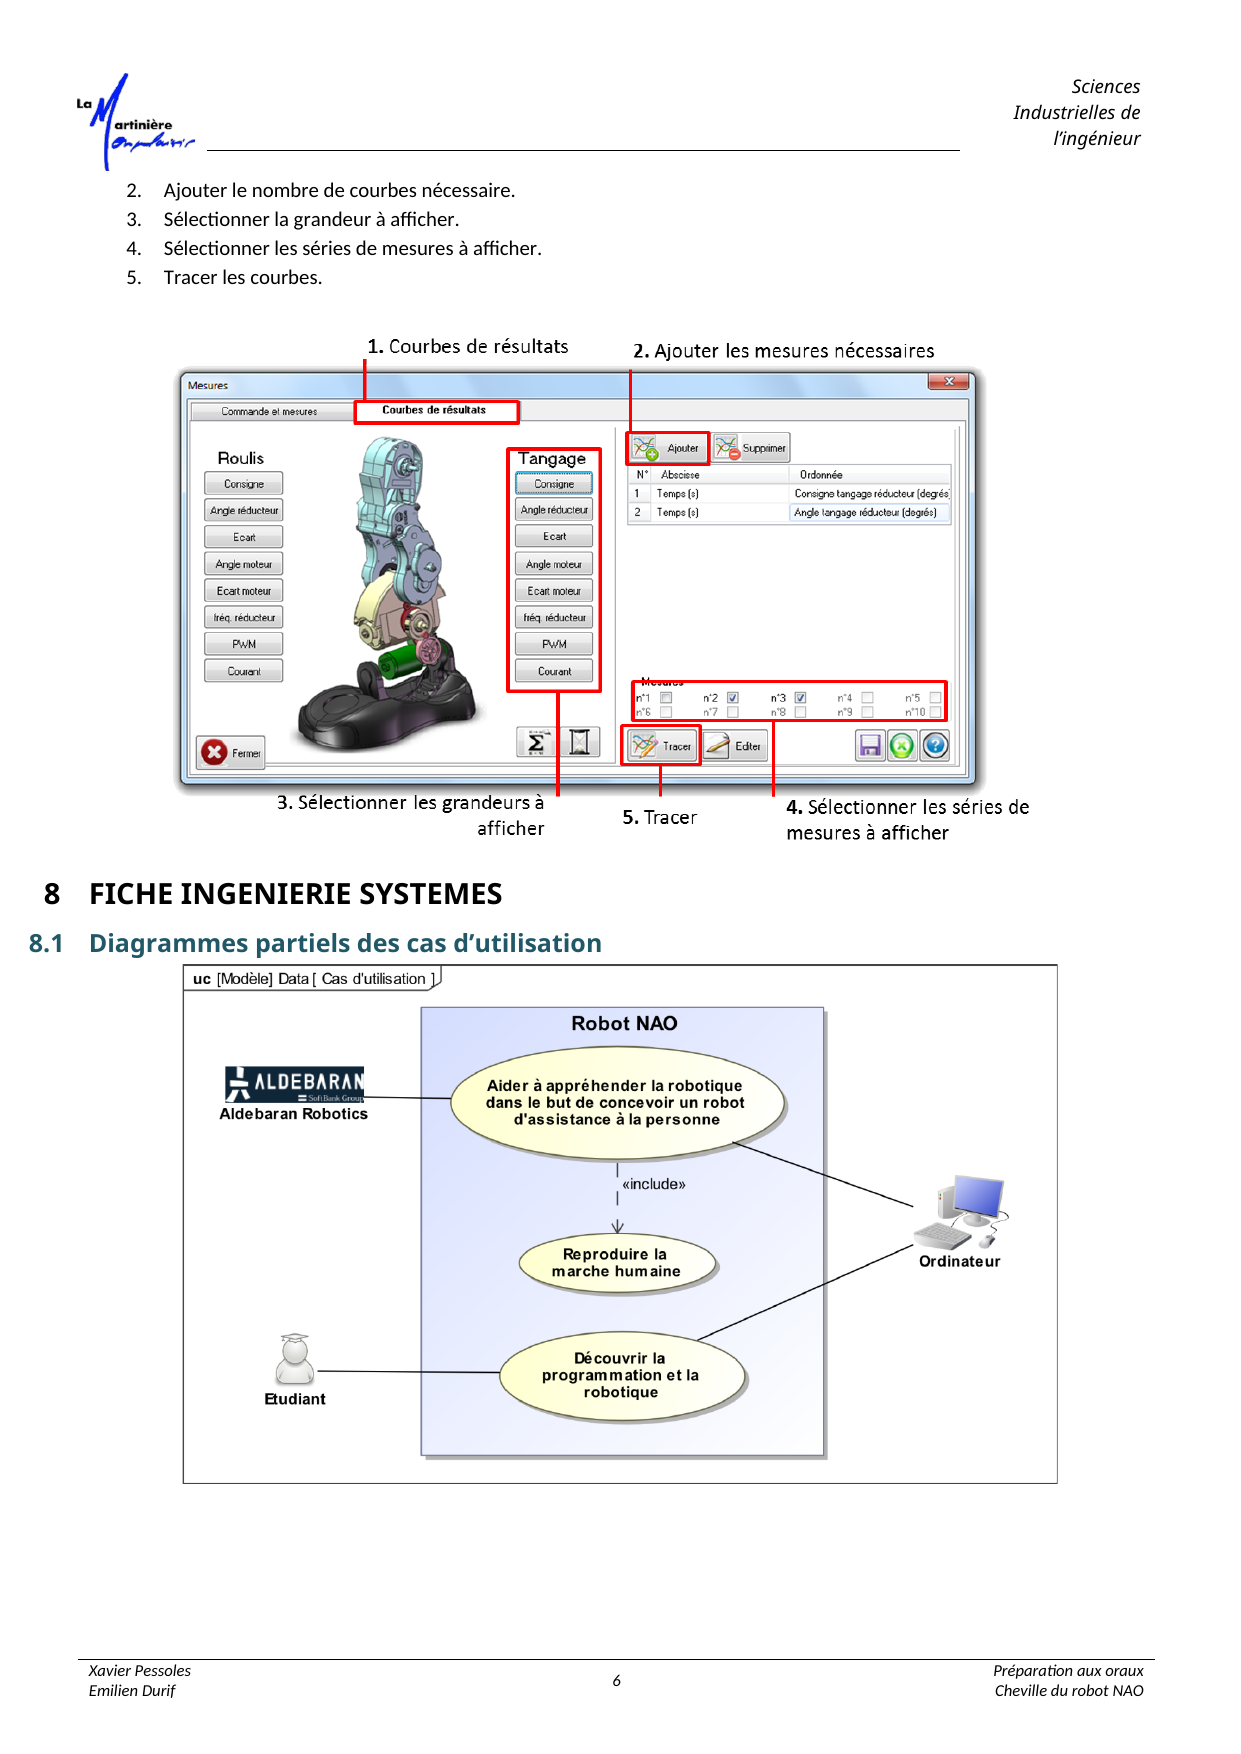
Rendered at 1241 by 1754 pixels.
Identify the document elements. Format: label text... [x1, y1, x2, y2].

picture [182, 964, 1058, 1484]
list Sélectionner les séries de mesures à afficher. [126, 235, 1152, 261]
list Ajouter le nombre de courbes nécessaire. [126, 177, 1152, 202]
picture [172, 326, 1068, 858]
subtitle Diagrammes partiels des cas d’utilisation [29, 926, 1152, 959]
list Tracer les courbes. [126, 264, 1152, 290]
subtitle FICHE INGENIERIE SYSTEMES [44, 874, 1152, 913]
picture [77, 73, 195, 171]
list Sélectionner la grandeur à afficher. [126, 206, 1152, 231]
